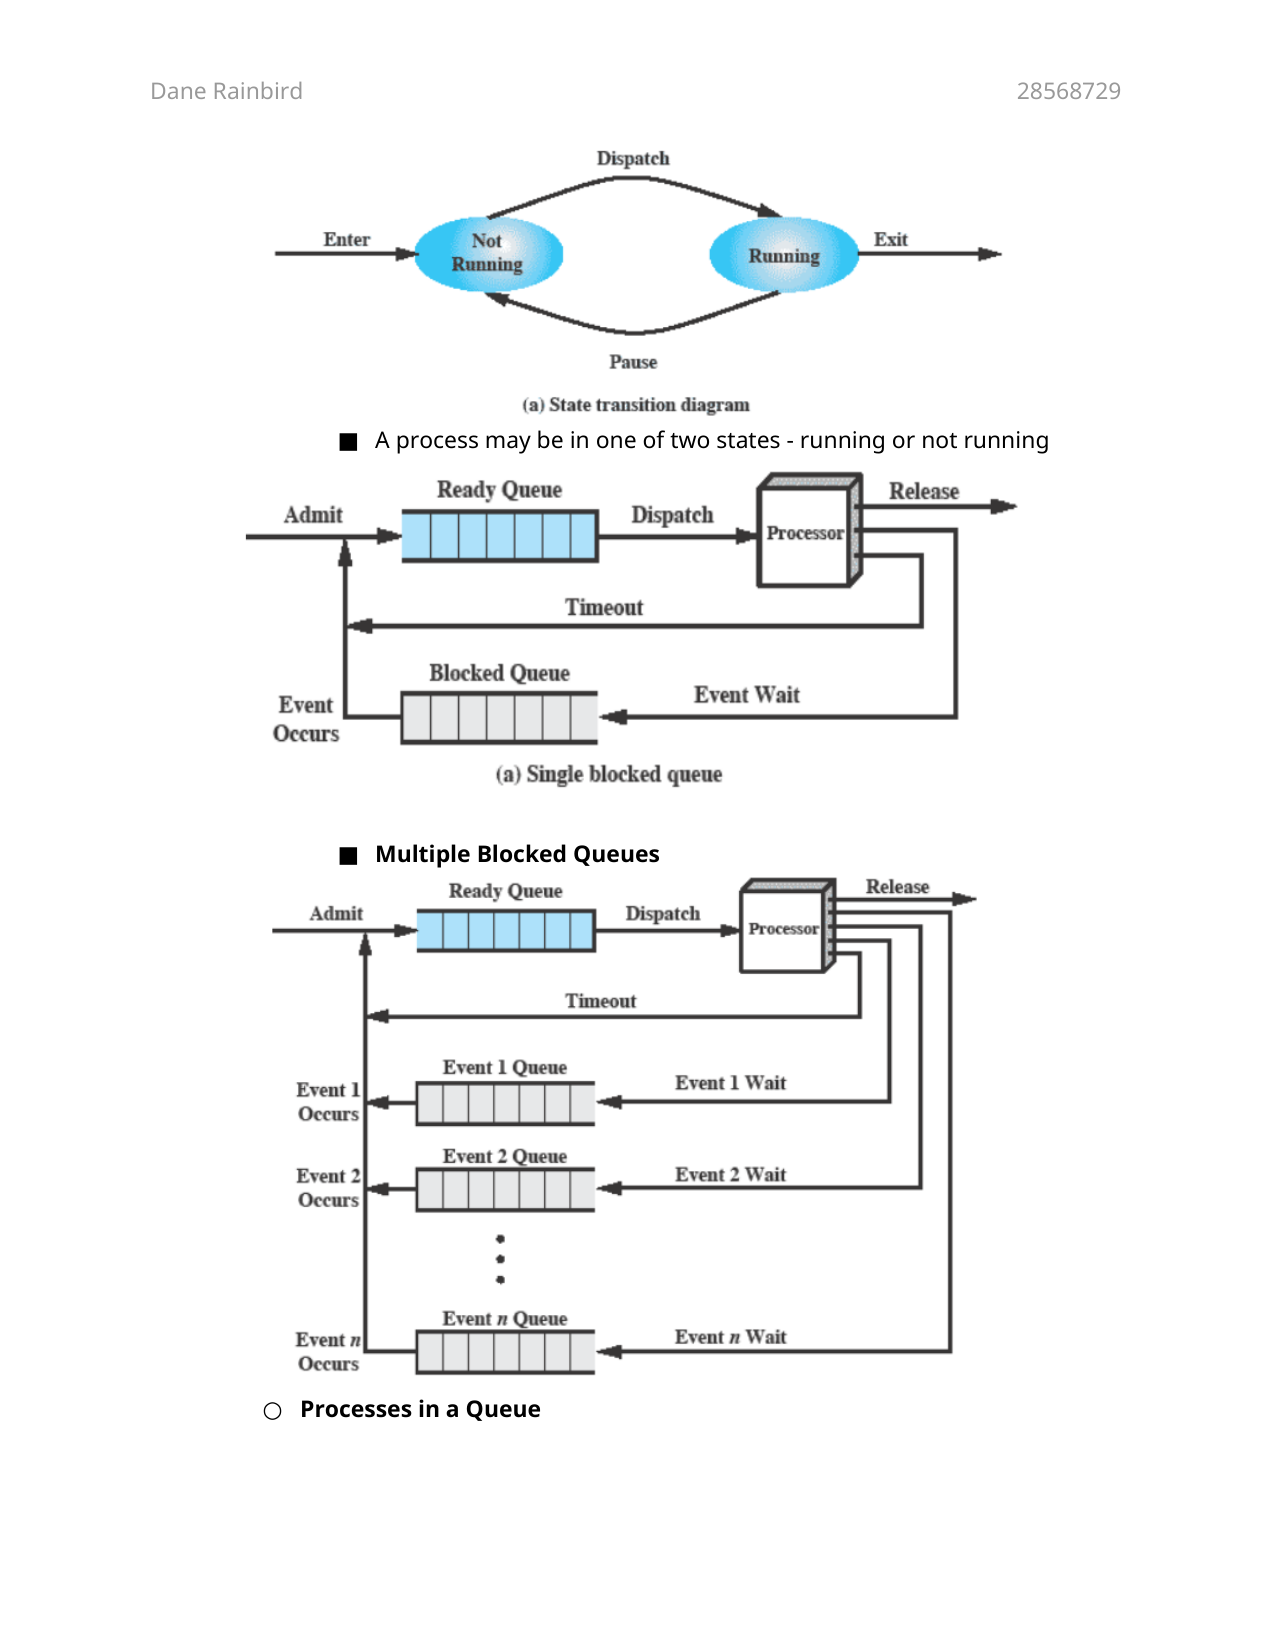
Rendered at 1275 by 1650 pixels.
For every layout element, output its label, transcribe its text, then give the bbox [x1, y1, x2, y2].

picture [268, 150, 1007, 420]
picture [272, 873, 1003, 1389]
picture [245, 460, 1030, 797]
list Multiple Blocked Queues [337, 838, 1125, 869]
list Processes in a Queue [262, 1393, 1125, 1424]
list A process may be in one of two states - running or not running [337, 424, 1125, 456]
